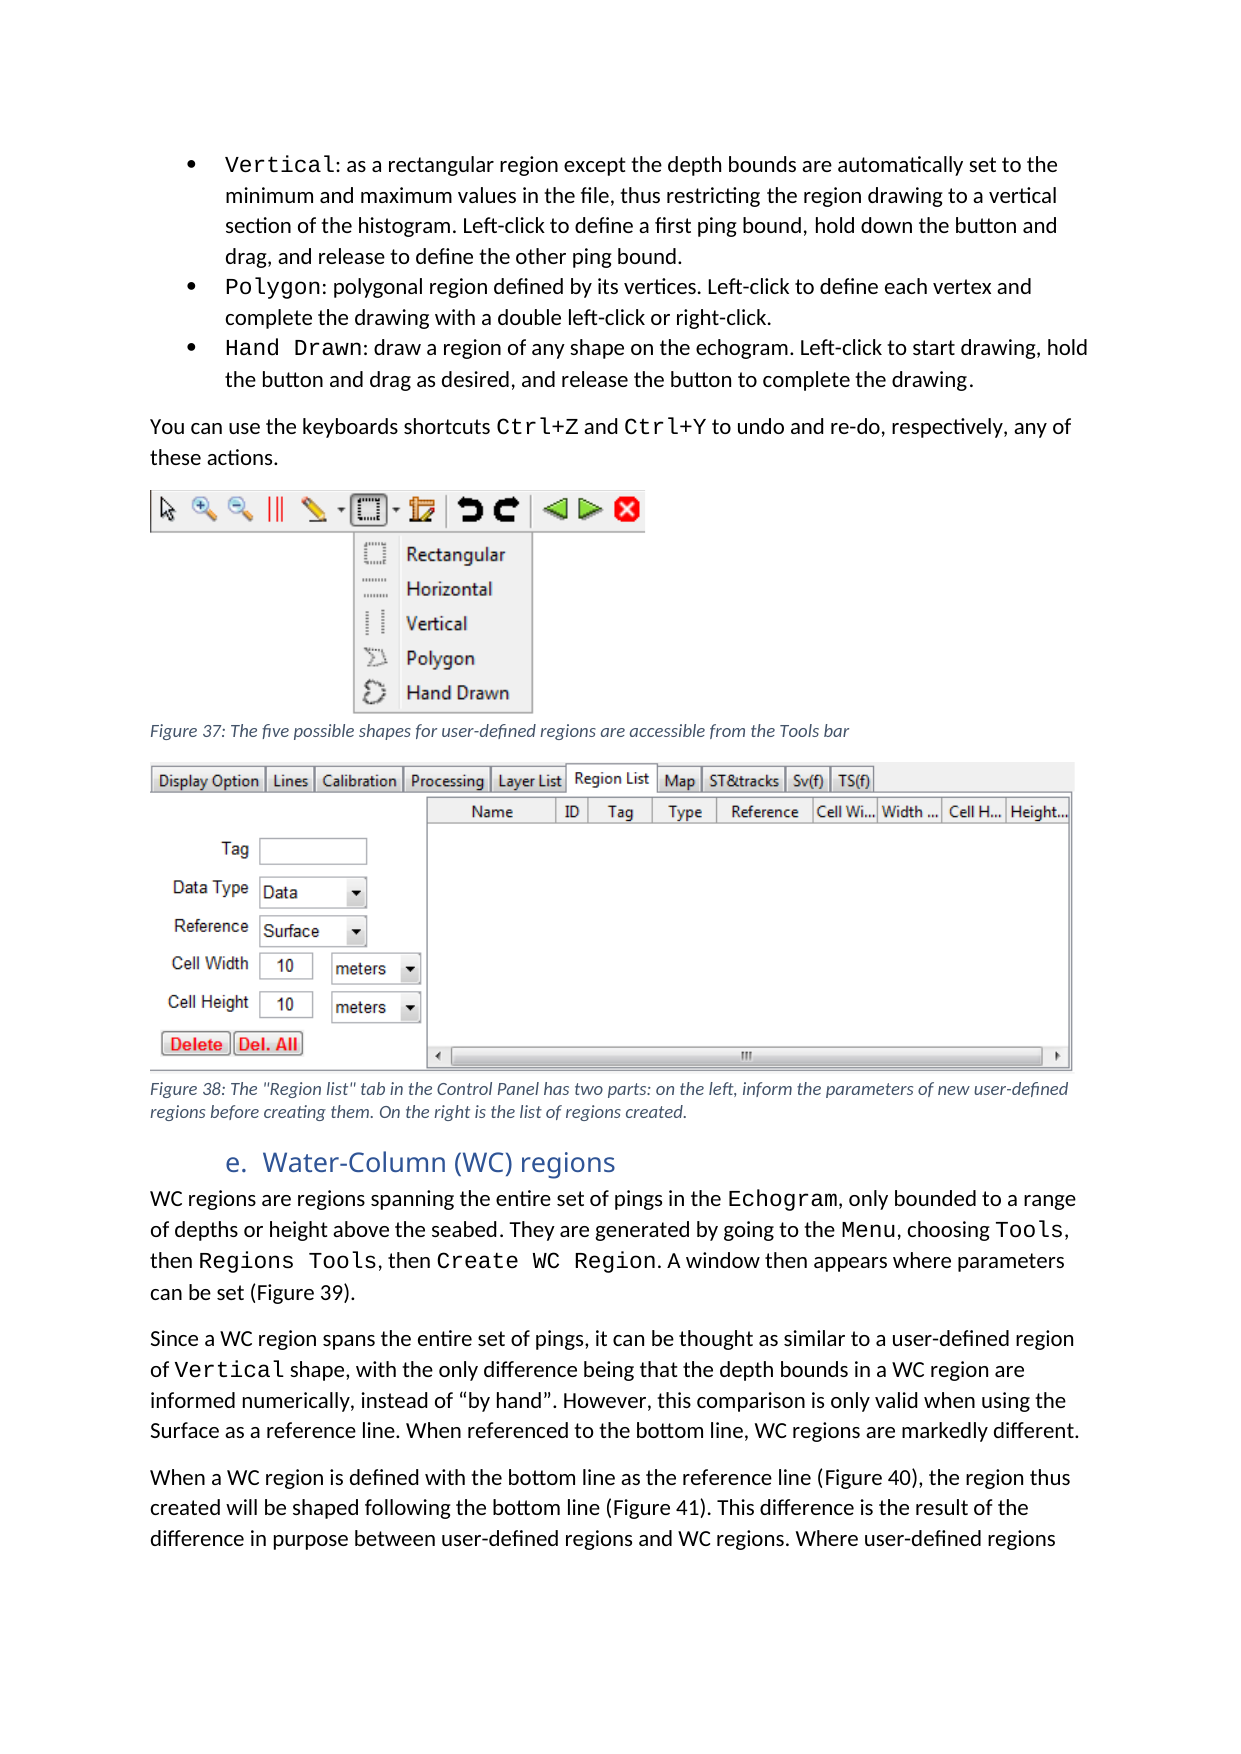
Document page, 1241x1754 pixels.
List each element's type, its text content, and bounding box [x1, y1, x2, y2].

list Polygon: polygonal region defined by its vertices. Left-click to define each vertex and complete the drawing with a double left-click or right-click. [187, 272, 1090, 331]
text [150, 1463, 1090, 1552]
list Hand Drawn: draw a region of any shape on the echogram. Left-click to start drawing, hold the button and drag as desired, and release the button to complete the drawing. [187, 333, 1090, 393]
picture [150, 762, 1075, 1075]
text Since a WC region spans the entire set of pings, it can be thought as similar to a user-defined region of Vertical shape, with the only difference being that the depth bounds in a WC region are informed numerically, instead of “by hand”. However, this comparison is only valid when using the Surface as a reference line. When referenced to the bottom line, WC regions are markedly different. [150, 1324, 1090, 1444]
text You can use the keyboards shortcuts Ctrl+Z and Ctrl+Y to undo and re-do, respectively, any of these actions. [150, 412, 1090, 471]
picture [150, 490, 646, 717]
text WC regions are regions spanning the entire set of pings in the Echogram, only bounded to a range of depths or height above the seabed. They are generated by going to the Menu, choosing Tools, then Regions Tools, then Create WC Region. A window then appears where parameters can be set (Figure 39). [150, 1184, 1090, 1306]
list Vertical: as a rectangular region except the depth bounds are automatically set to the minimum and maximum values in the file, thus restricting the region drawing to a vertical section of the histogram. Left-click to define a first ping bound, hold down the button and drag, and release to define the other ping bound. [187, 150, 1090, 270]
subtitle Water-Column (WC) regions [225, 1144, 1090, 1181]
